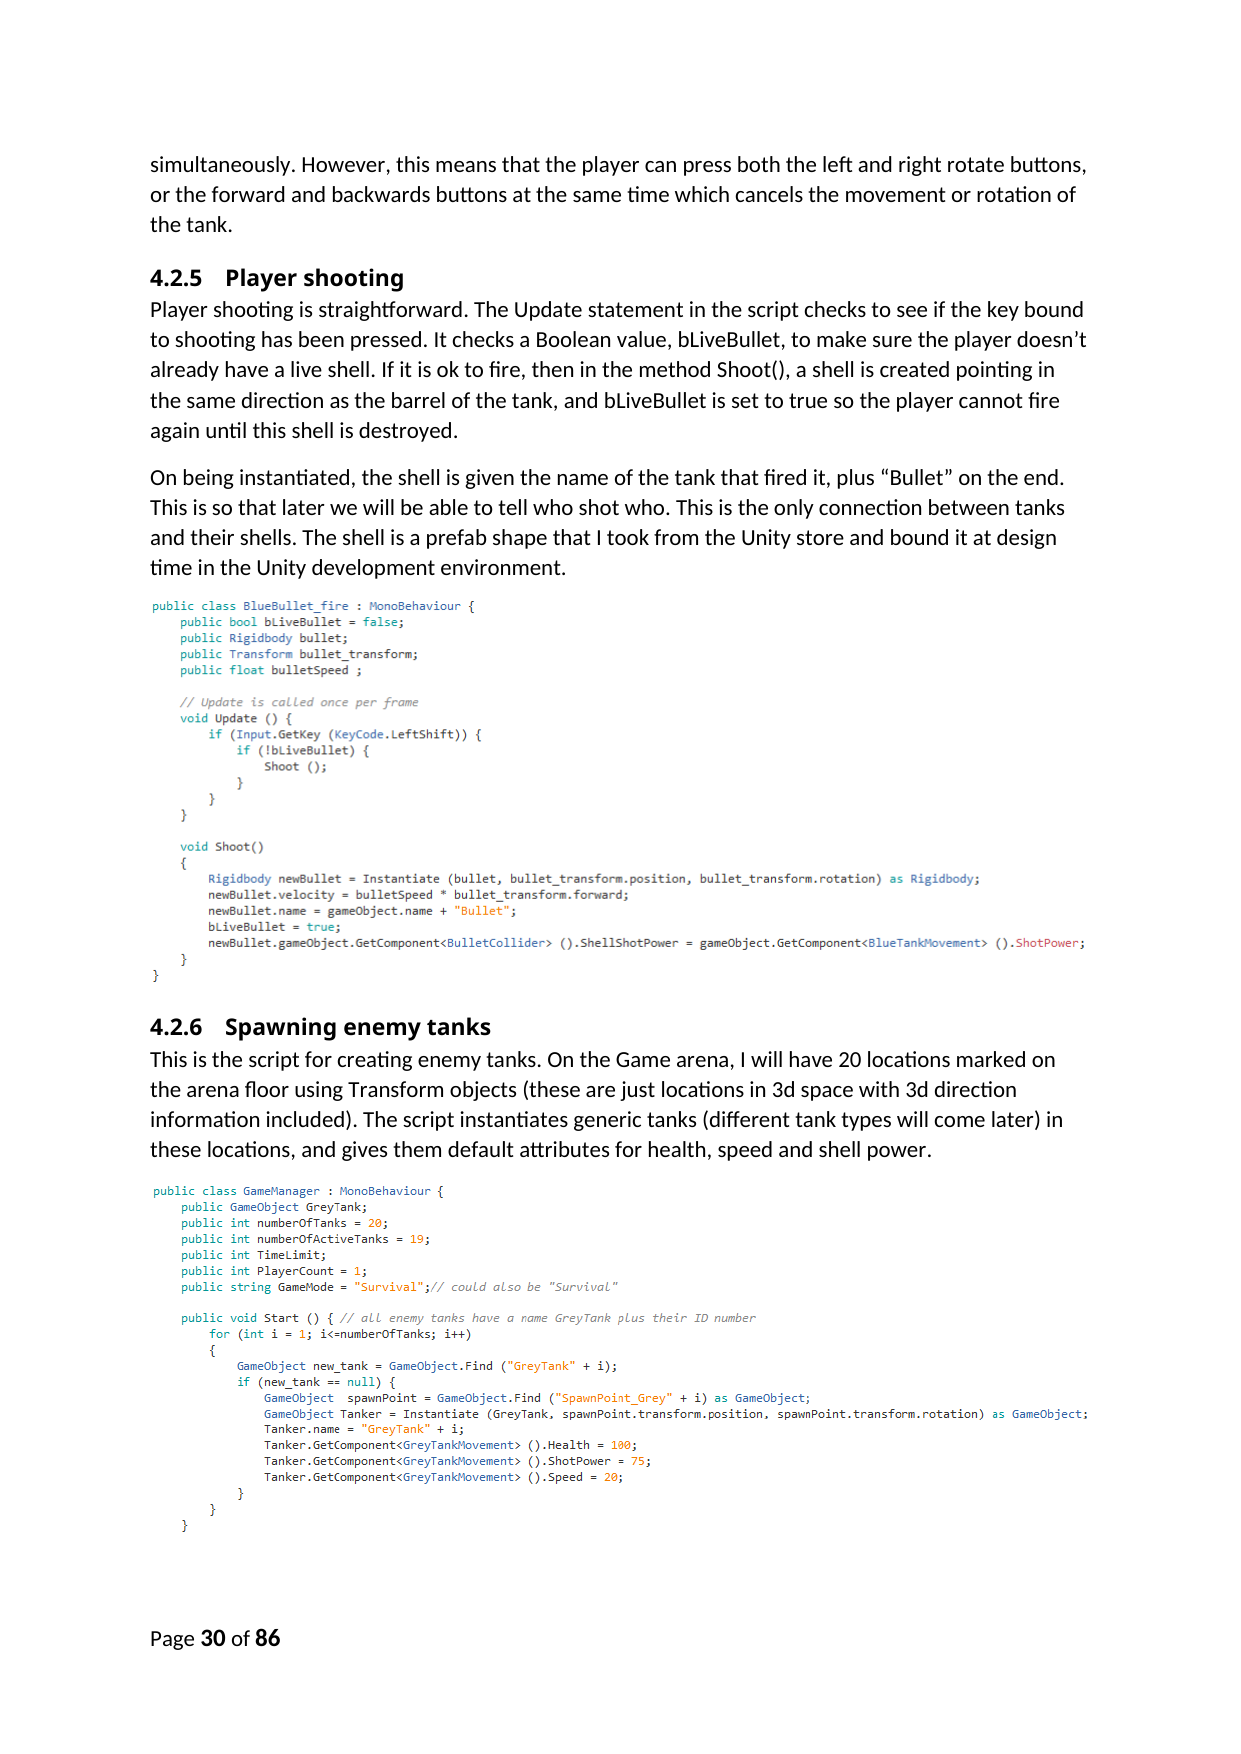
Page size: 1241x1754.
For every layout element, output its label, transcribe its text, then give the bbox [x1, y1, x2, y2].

picture [150, 1182, 1090, 1537]
text On being instantiated, the shell is given the name of the tank that fired it, plus “Bullet” on the end. This is so that later we will be able to tell who shot who. This is the only connection between tanks and their shells. The shell is a prefab shape that I took from the Unity store and bound it at design time in the Unity development environment. [150, 463, 1090, 582]
subtitle Spawning enemy tanks [150, 1011, 1090, 1042]
text Player shooting is straightforward. The Update statement in the script checks to see if the key bound to shooting has been pressed. It checks a Boolean value, bLiveBullet, to make sure the player doesn’t already have a live shell. If it is ok to fire, then in the method Shoot(), a shell is created pointing in the same direction as the barrel of the tank, and bLiveBullet is set to true so the player cannot fire again until this shell is destroyed. [150, 295, 1090, 444]
picture [150, 600, 1090, 988]
subtitle Player shooting [150, 261, 1090, 293]
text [150, 150, 1090, 238]
text This is the script for creating enemy tanks. On the Game arena, I will have 20 locations marked on the arena floor using Transform objects (these are just locations in 3d space with 3d direction information included). The script instantiates generic tanks (different tank types will come later) in these locations, and gives them default attributes for health, speed and shell power. [150, 1045, 1090, 1163]
